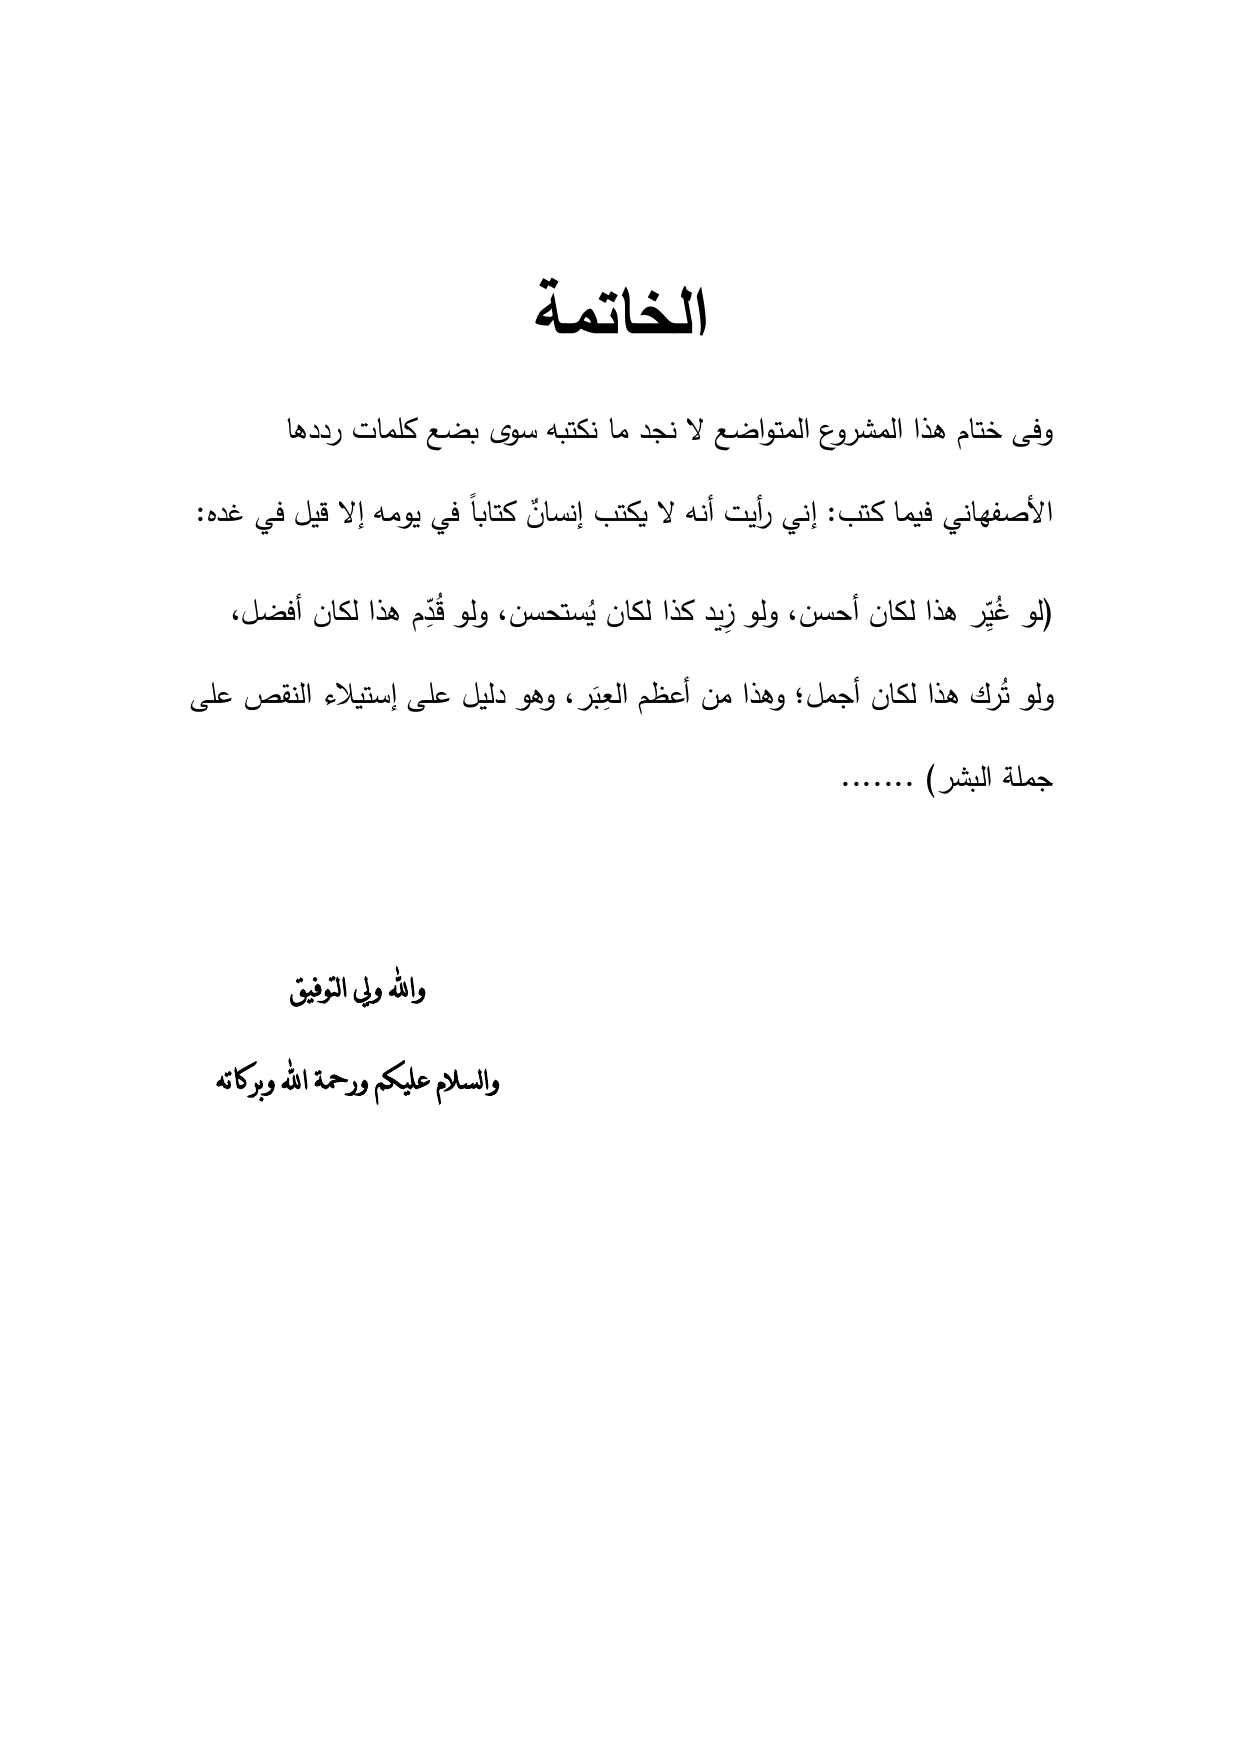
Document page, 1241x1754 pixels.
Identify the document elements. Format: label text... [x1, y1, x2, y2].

text وفى ختام هذا المشروع المتواضع لا نجد ما نكتبه سوى بضع كلمات رددها الأصفهاني فيما كتب: إني رأيت أنه لا يكتب إنسانٌ كتاباً في يومه إلا قيل في غده: [187, 401, 1053, 539]
text (لو غُيِّر هذا لكان أحسن، ولو زِيد كذا لكان يُستحسن، ولو قُدِّم هذا لكان أفضل، ولو تُرك هذا لكان أجمل؛ وهذا من أعظم العِبَر، وهو دليل على إستيلاء النقص على جملة البشر) ....... [187, 583, 1053, 804]
text والله ولي التوفيق [187, 951, 528, 1021]
text والسلام عليكم ورحمة الله وبركاته [187, 1043, 528, 1113]
text الخاتمة [187, 249, 1053, 374]
